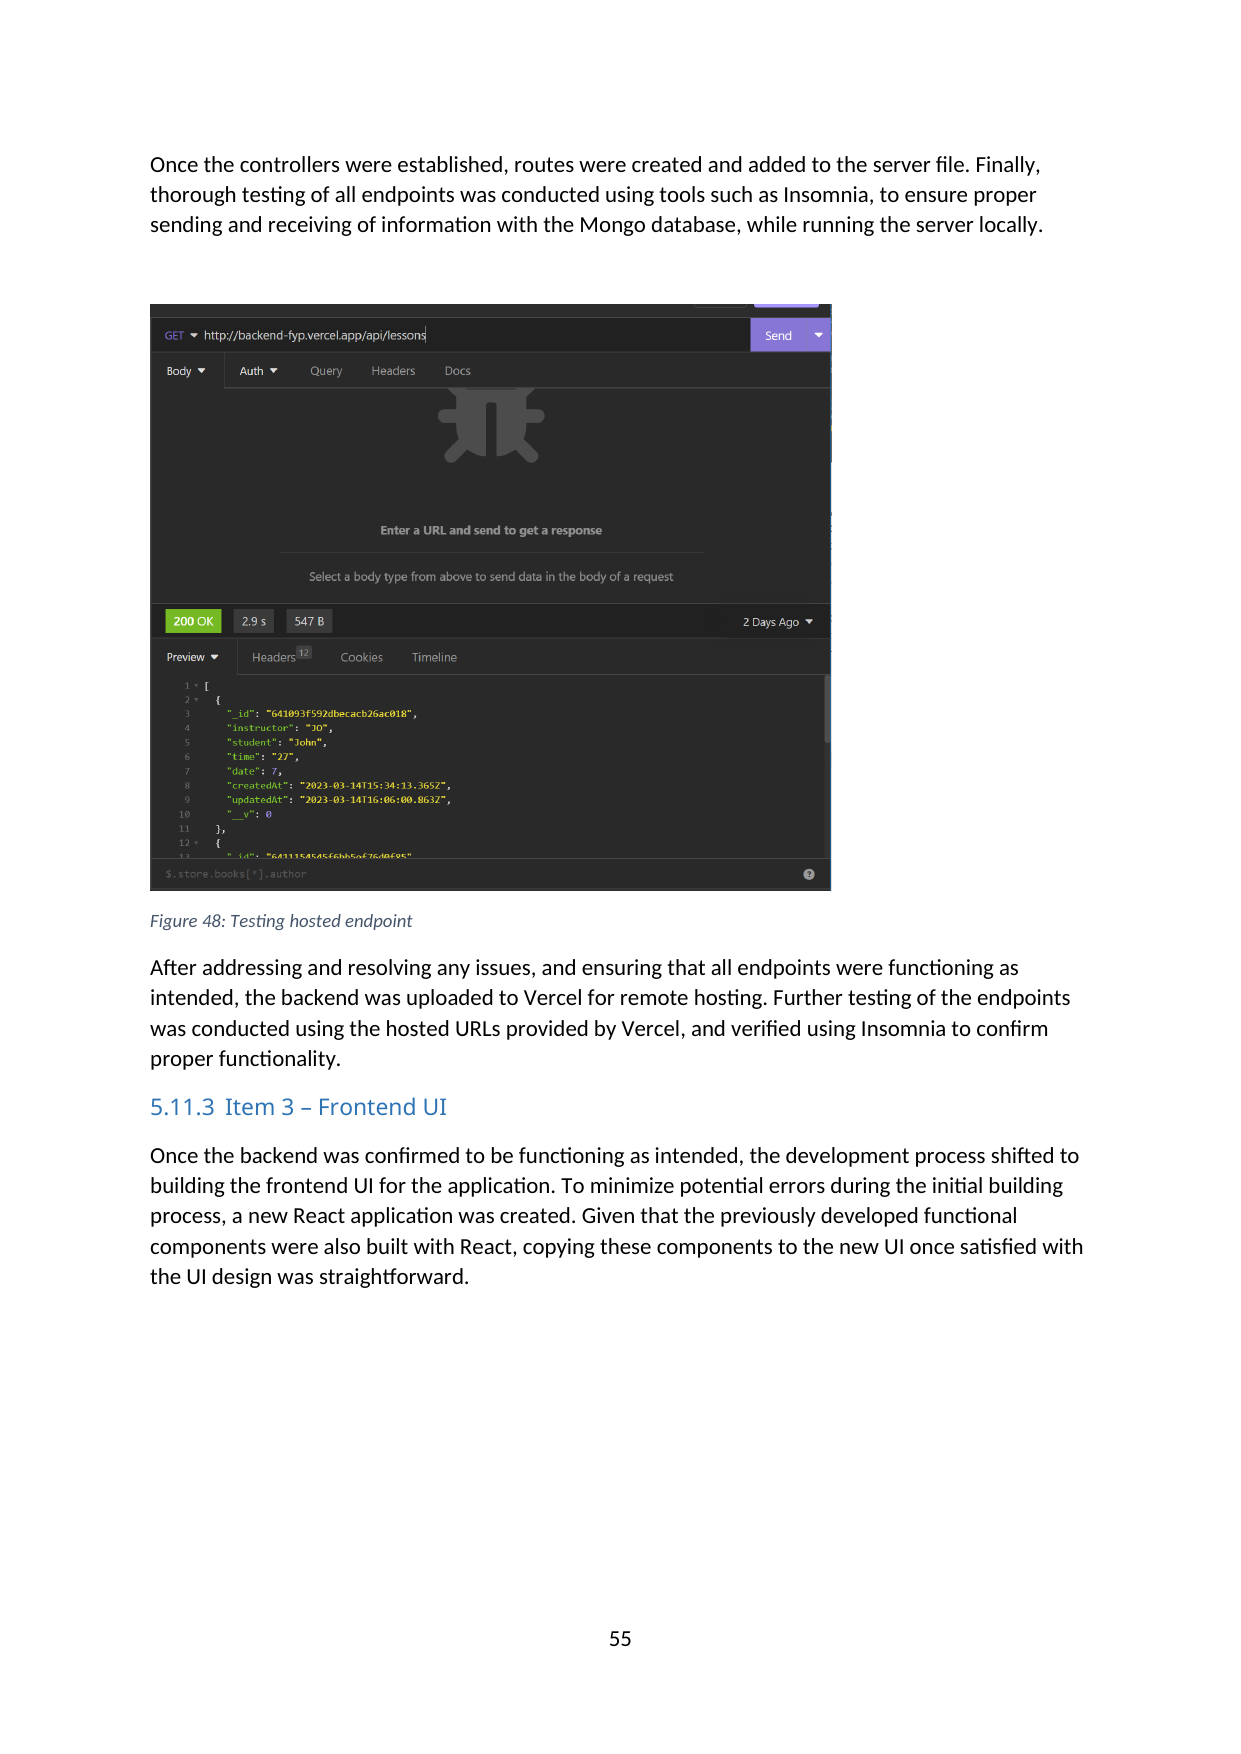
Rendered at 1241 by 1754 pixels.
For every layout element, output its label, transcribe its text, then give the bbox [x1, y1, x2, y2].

subtitle Item 3 – Frontend UI [150, 1091, 1090, 1122]
picture [150, 304, 832, 891]
text After addressing and resolving any issues, and ensuring that all endpoints were functioning as intended, the backend was uploaded to Vercel for remote hosting. Further testing of the endpoints was conducted using the hosted URLs provided by Vercel, and verified using Insomnia to confirm proper functionality. [150, 953, 1090, 1072]
text Once the backend was confirmed to be functioning as intended, the development process shifted to building the frontend UI for the application. To minimize potential errors during the initial building process, a new React application was created. Given that the previously developed functional components were also built with React, copying these components to the new UI once satisfied with the UI design was straightforward. [150, 1141, 1090, 1290]
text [150, 150, 1090, 238]
